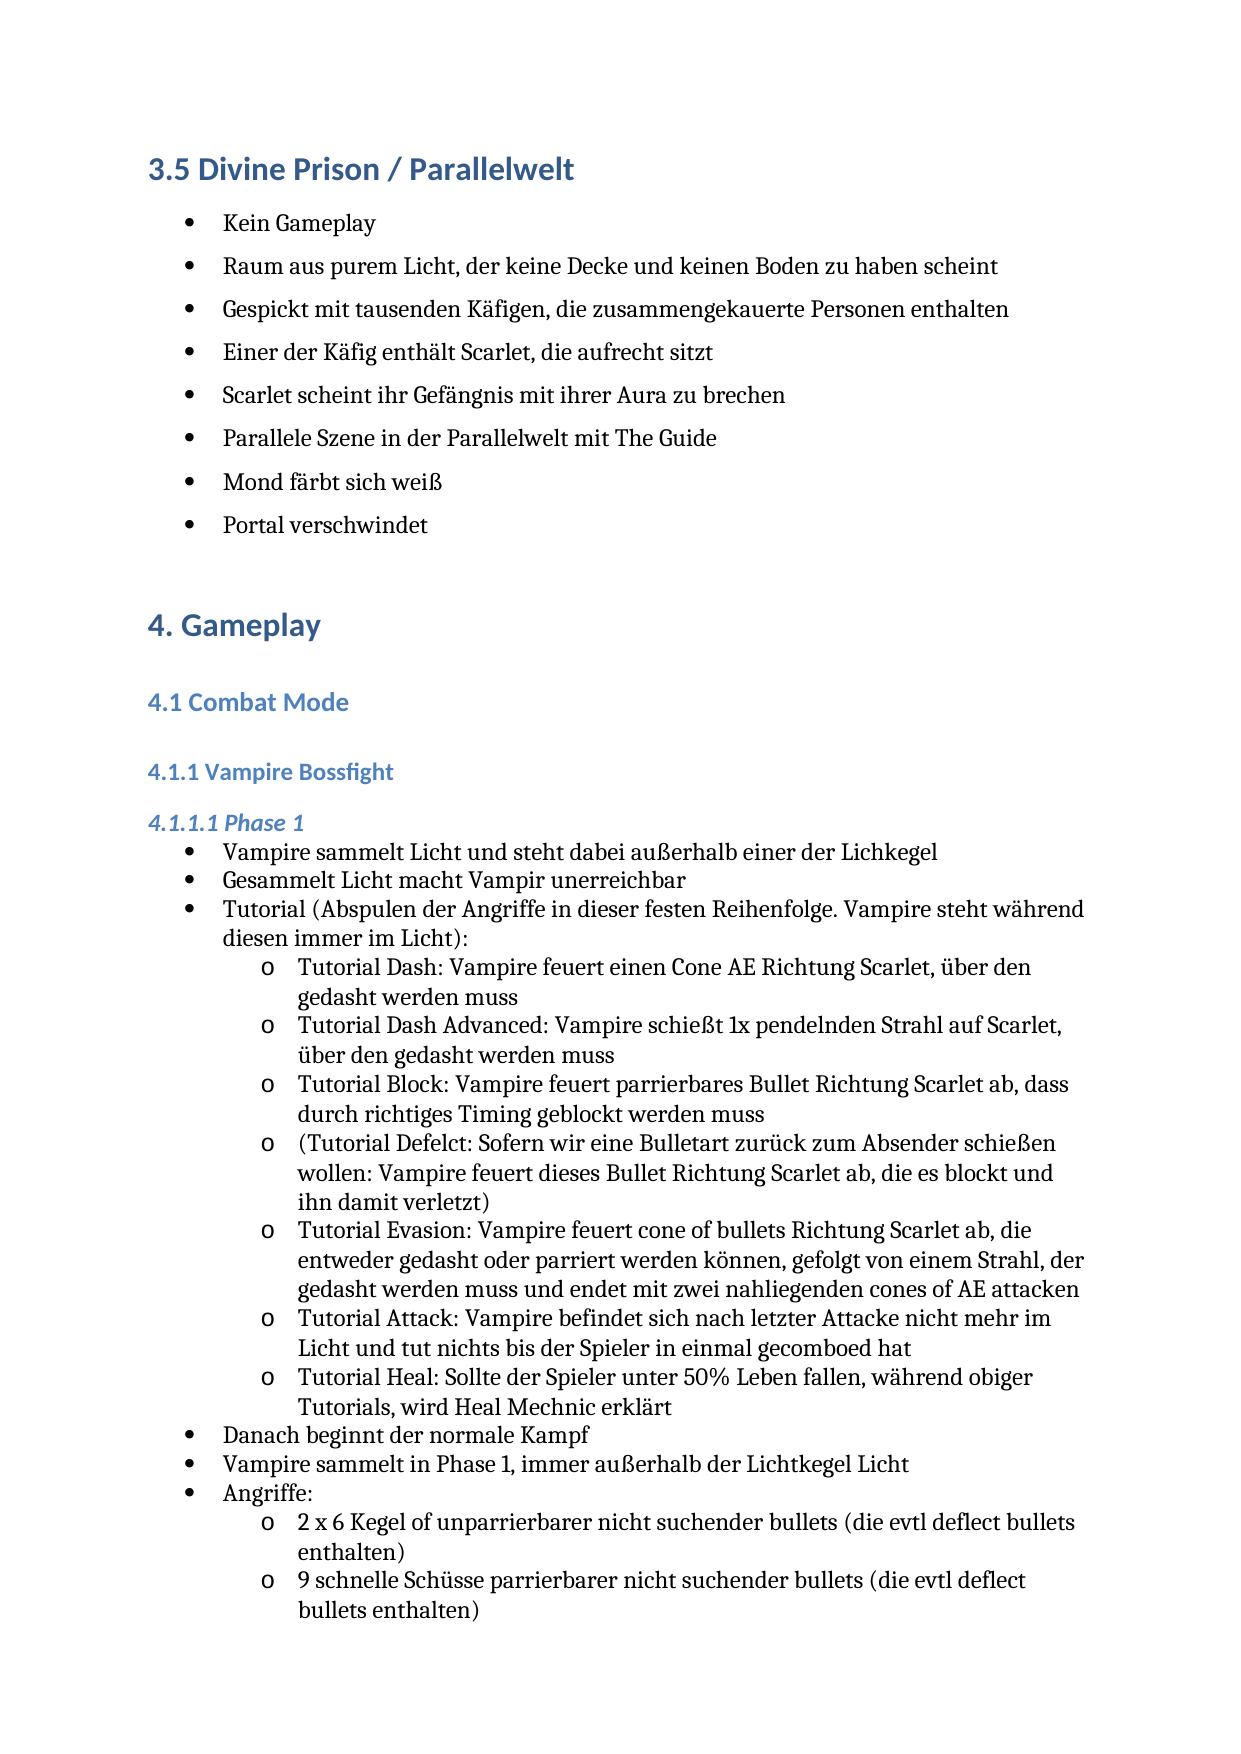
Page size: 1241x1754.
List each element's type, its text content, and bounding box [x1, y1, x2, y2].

subtitle 3.5 Divine Prison / Parallelwelt [148, 148, 1093, 188]
list Danach beginnt der normale Kampf [185, 1421, 1093, 1450]
list Vampire sammelt in Phase 1, immer außerhalb der Lichtkegel Licht [185, 1450, 1093, 1479]
subtitle 4.1.1.1 Phase 1 [148, 807, 1093, 838]
list (Tutorial Defelct: Sofern wir eine Bulletart zurück zum Absender schießen wollen: Vampire feuert dieses Bullet Richtung Scarlet ab, die es blockt und ihn damit verletzt) [260, 1129, 1093, 1216]
list Scarlet scheint ihr Gefängnis mit ihrer Aura zu brechen [185, 381, 1093, 410]
list Tutorial Dash Advanced: Vampire schießt 1x pendelnden Strahl auf Scarlet, über den gedasht werden muss [260, 1011, 1093, 1070]
list Vampire sammelt Licht und steht dabei außerhalb einer der Lichkegel [185, 838, 1093, 866]
list Kein Gameplay [185, 209, 1093, 237]
list Tutorial Evasion: Vampire feuert cone of bullets Richtung Scarlet ab, die entweder gedasht oder parriert werden können, gefolgt von einem Strahl, der gedasht werden muss und endet mit zwei nahliegenden cones of AE attacken [260, 1216, 1093, 1304]
list Einer der Käfig enthält Scarlet, die aufrecht sitzt [185, 338, 1093, 367]
list Tutorial Dash: Vampire feuert einen Cone AE Richtung Scarlet, über den gedasht werden muss [260, 953, 1093, 1011]
list Tutorial Attack: Vampire befindet sich nach letzter Attacke nicht mehr im Licht und tut nichts bis der Spieler in einmal gecomboed hat [260, 1304, 1093, 1363]
list Angriffe: [185, 1479, 1093, 1508]
subtitle 4.1.1 Vampire Bossfight [148, 756, 1093, 786]
list Raum aus purem Licht, der keine Decke und keinen Boden zu haben scheint [185, 252, 1093, 281]
list 2 x 6 Kegel of unparrierbarer nicht suchender bullets (die evtl deflect bullets enthalten) [260, 1508, 1093, 1566]
list Mond färbt sich weiß [185, 467, 1093, 496]
list 9 schnelle Schüsse parrierbarer nicht suchender bullets (die evtl deflect bullets enthalten) [260, 1566, 1093, 1625]
list Tutorial Block: Vampire feuert parrierbares Bullet Richtung Scarlet ab, dass durch richtiges Timing geblockt werden muss [260, 1070, 1093, 1129]
list Gespickt mit tausenden Käfigen, die zusammengekauerte Personen enthalten [185, 295, 1093, 324]
subtitle 4. Gameplay [148, 604, 1093, 644]
list Tutorial (Abspulen der Angriffe in dieser festen Reihenfolge. Vampire steht während diesen immer im Licht): [185, 895, 1093, 953]
list Portal verschwindet [185, 511, 1093, 539]
list Parallele Szene in der Parallelwelt mit The Guide [185, 424, 1093, 453]
subtitle 4.1 Combat Mode [148, 686, 1093, 718]
list Tutorial Heal: Sollte der Spieler unter 50% Leben fallen, während obiger Tutorials, wird Heal Mechnic erklärt [260, 1363, 1093, 1421]
list Gesammelt Licht macht Vampir unerreichbar [185, 866, 1093, 895]
